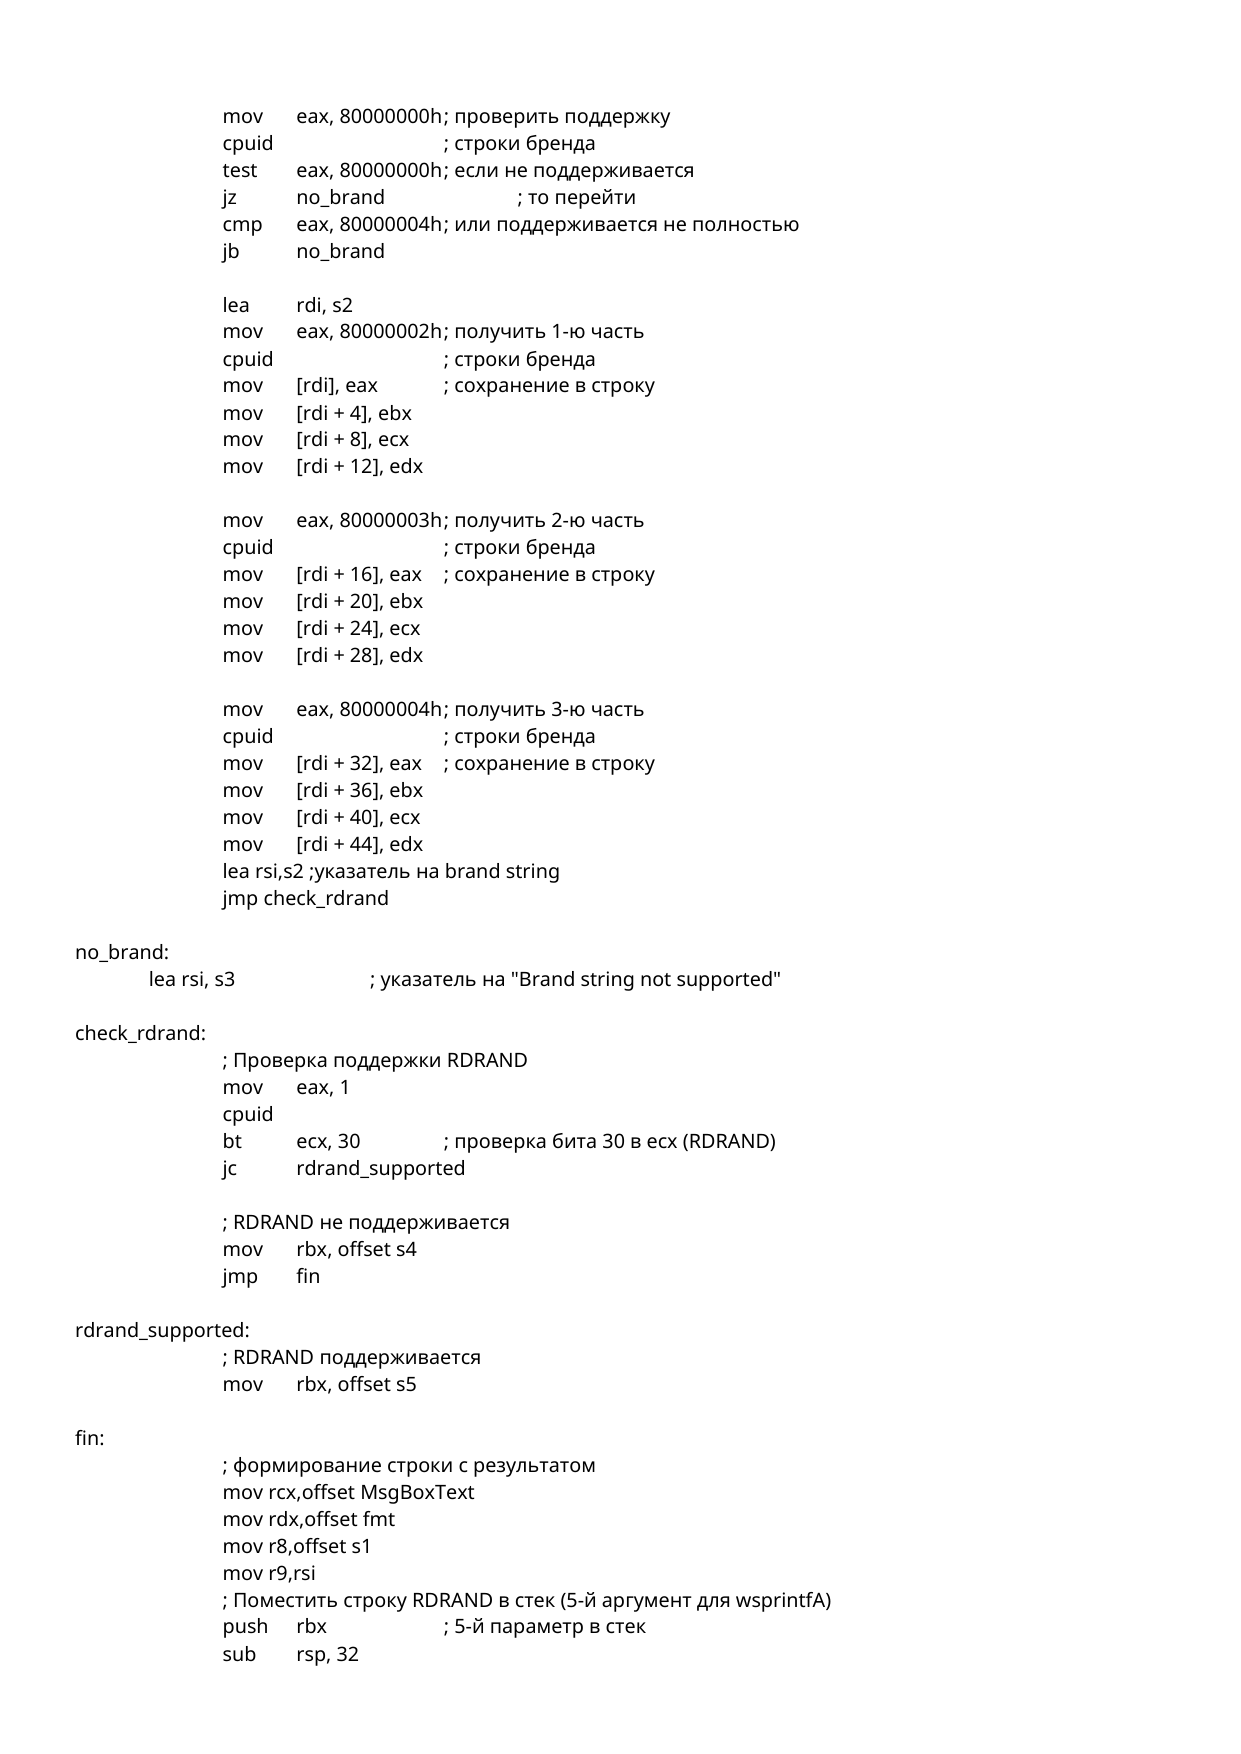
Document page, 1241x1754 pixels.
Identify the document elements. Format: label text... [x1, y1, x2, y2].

text mov eax, 80000004h ; получить 3-ю часть [75, 696, 1165, 722]
text cpuid ; строки бренда [75, 345, 1165, 372]
text mov [rdi + 20], ebx [75, 588, 1165, 614]
text jz no_brand ; то перейти [75, 183, 1165, 210]
text jb no_brand [75, 237, 1165, 264]
text mov [rdi], eax ; сохранение в строку [75, 372, 1165, 399]
text mov [rdi + 8], ecx [75, 426, 1165, 453]
text mov eax, 1 [75, 1073, 1165, 1100]
text mov [rdi + 32], eax ; сохранение в строку [75, 749, 1165, 776]
text mov r9,rsi [75, 1559, 1165, 1586]
text mov [rdi + 36], ebx [75, 776, 1165, 803]
text mov [rdi + 12], edx [75, 453, 1165, 480]
text cpuid ; строки бренда [75, 129, 1165, 156]
text lea rdi, s2 [75, 291, 1165, 318]
text lea rsi,s2 ;указатель на brand string [75, 857, 1165, 884]
text mov rbx, offset s5 [75, 1370, 1165, 1397]
text ; Проверка поддержки RDRAND [75, 1046, 1165, 1073]
text ; RDRAND поддерживается [75, 1343, 1165, 1370]
text jmp check_rdrand [75, 884, 1165, 911]
text mov eax, 80000002h ; получить 1-ю часть [75, 318, 1165, 345]
text mov [rdi + 28], edx [75, 642, 1165, 668]
text bt ecx, 30 ; проверка бита 30 в ecx (RDRAND) [75, 1127, 1165, 1154]
text cpuid ; строки бренда [75, 722, 1165, 749]
text mov [rdi + 40], ecx [75, 803, 1165, 830]
text no_brand: [75, 938, 1165, 965]
text mov [rdi + 4], ebx [75, 399, 1165, 426]
text cmp eax, 80000004h ; или поддерживается не полностью [75, 210, 1165, 237]
text jc rdrand_supported [75, 1154, 1165, 1181]
text sub rsp, 32 [75, 1640, 1165, 1667]
text push rbx ; 5-й параметр в стек [75, 1613, 1165, 1640]
text check_rdrand: [75, 1019, 1165, 1046]
text test eax, 80000000h ; если не поддерживается [75, 156, 1165, 183]
text mov rcx,offset MsgBoxText [75, 1478, 1165, 1505]
text ; RDRAND не поддерживается [75, 1208, 1165, 1235]
text cpuid [75, 1100, 1165, 1127]
text mov rbx, offset s4 [75, 1235, 1165, 1262]
text mov eax, 80000003h ; получить 2-ю часть [75, 507, 1165, 534]
text mov [rdi + 24], ecx [75, 614, 1165, 642]
text mov [rdi + 16], eax ; сохранение в строку [75, 561, 1165, 588]
text mov rdx,offset fmt [75, 1505, 1165, 1532]
text ; Поместить строку RDRAND в стек (5-й аргумент для wsprintfA) [75, 1586, 1165, 1613]
text mov [rdi + 44], edx [75, 830, 1165, 857]
text ; формирование строки с результатом [75, 1451, 1165, 1478]
text mov r8,offset s1 [75, 1532, 1165, 1559]
text mov eax, 80000000h ; проверить поддержку [75, 102, 1165, 129]
text jmp fin [75, 1262, 1165, 1289]
text lea rsi, s3 ; указатель на "Brand string not supported" [75, 965, 1165, 992]
text rdrand_supported: [75, 1316, 1165, 1343]
text fin: [75, 1424, 1165, 1451]
text cpuid ; строки бренда [75, 534, 1165, 561]
